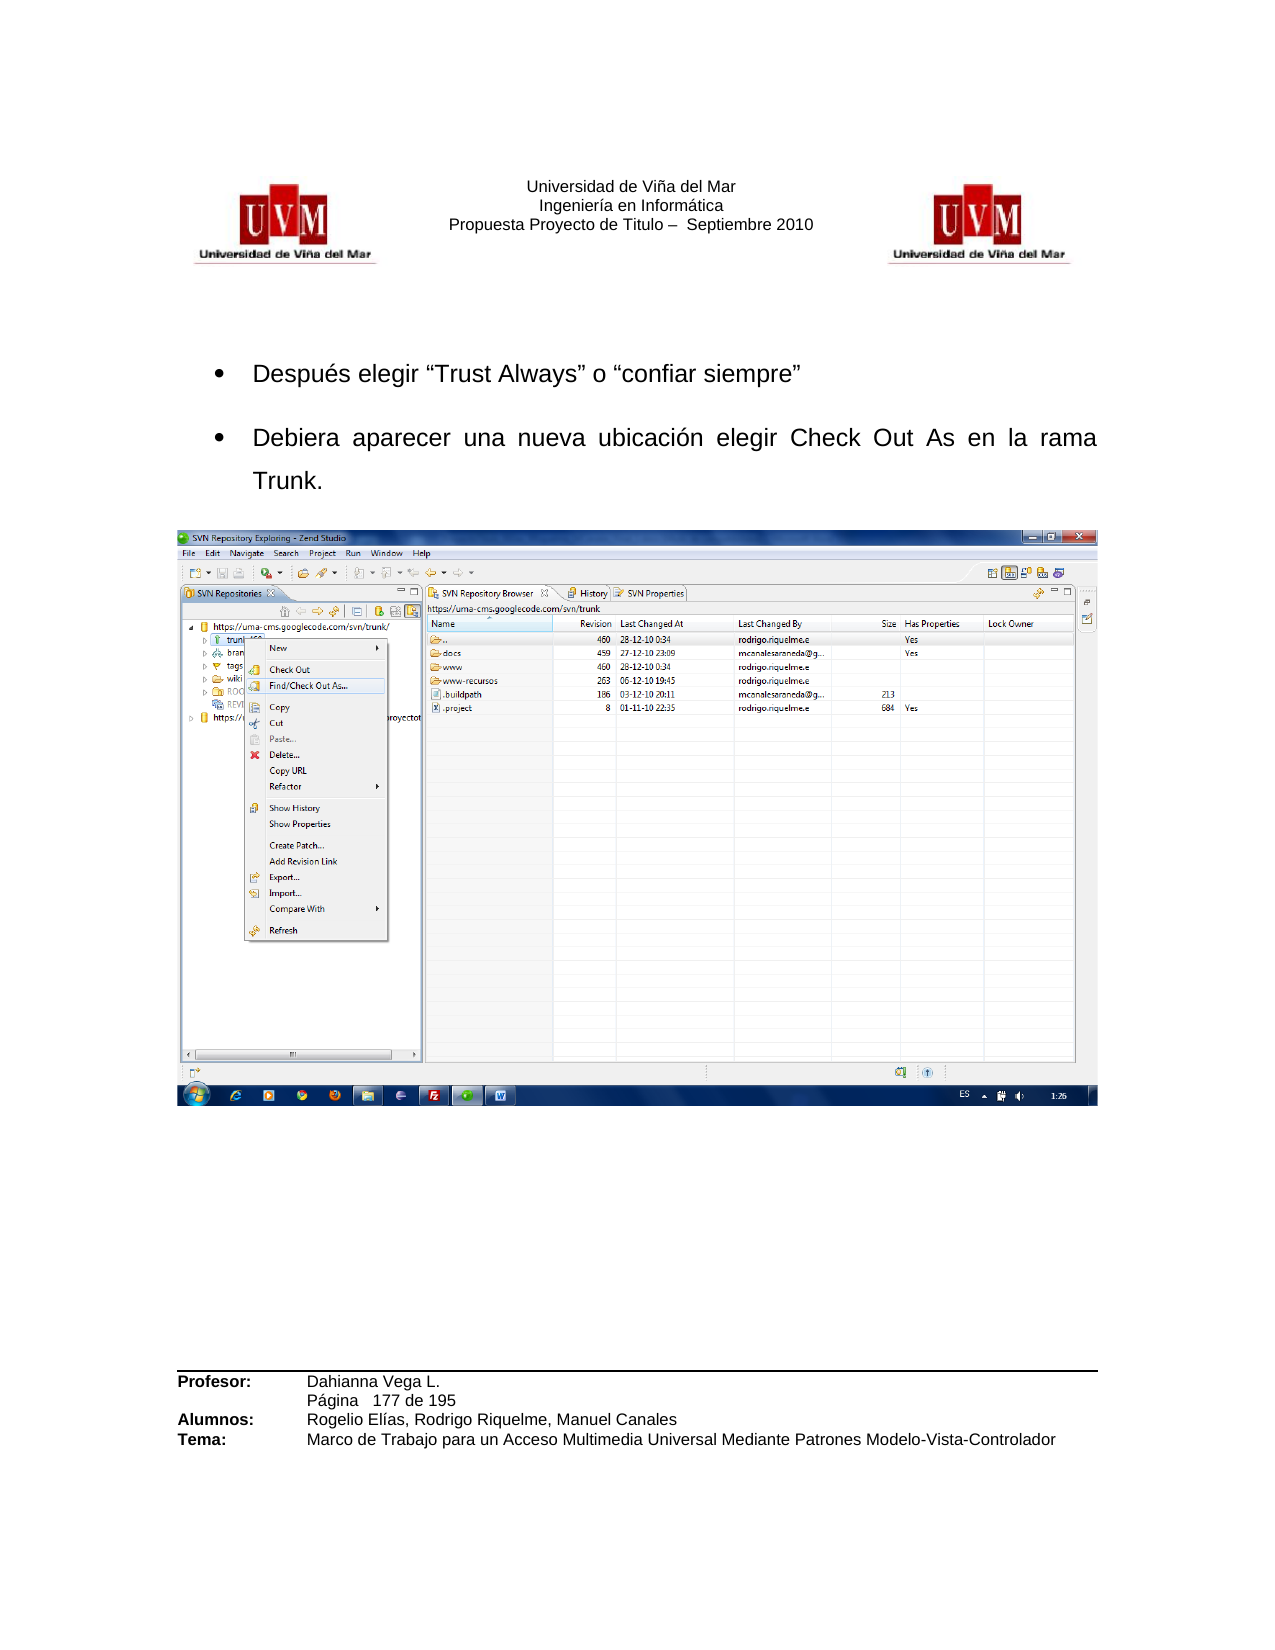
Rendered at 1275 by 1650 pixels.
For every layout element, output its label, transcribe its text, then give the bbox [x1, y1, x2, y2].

picture [177, 530, 1098, 1106]
picture [871, 176, 1084, 267]
list Después elegir “Trust Always” o “confiar siempre” [215, 359, 1098, 388]
picture [177, 176, 390, 267]
list Debiera aparecer una nueva ubicación elegir Check Out As en la rama Trunk. [215, 423, 1098, 495]
